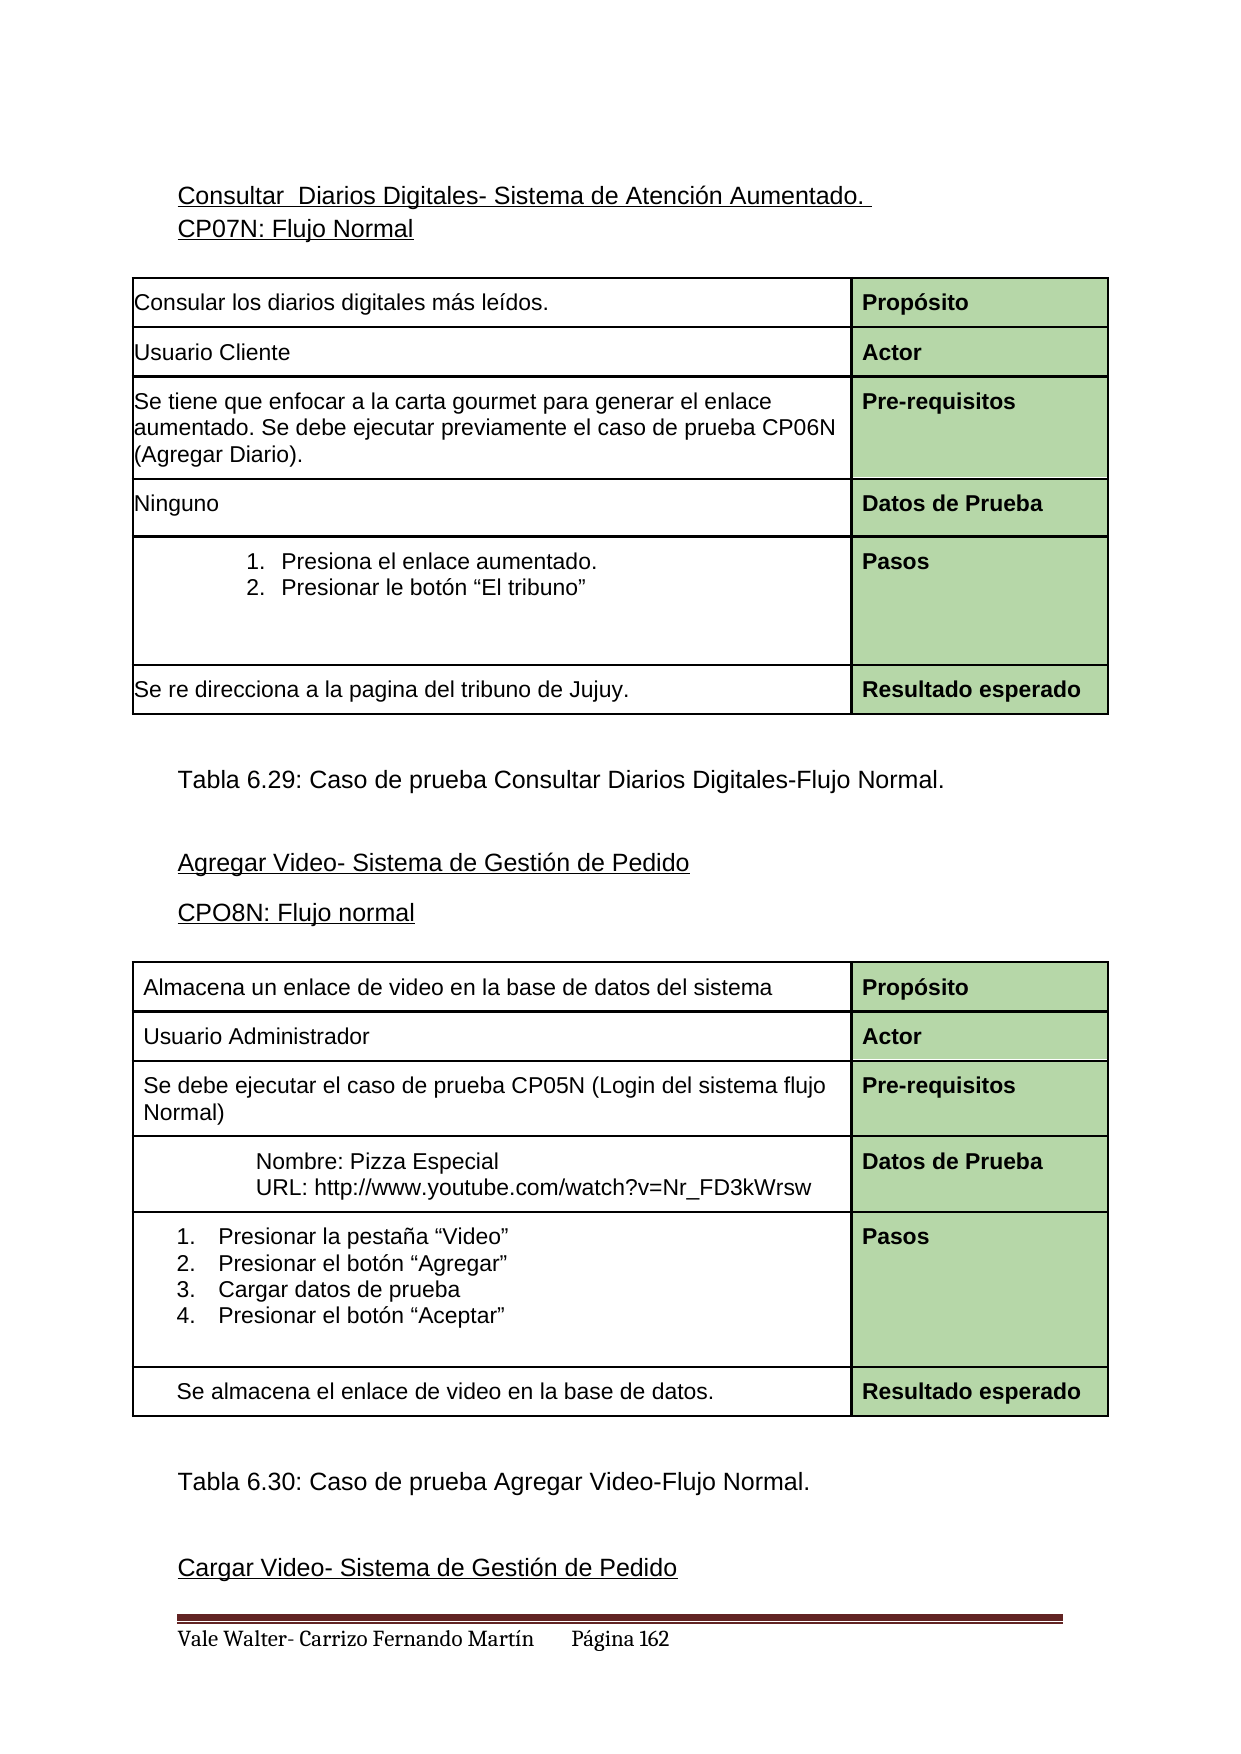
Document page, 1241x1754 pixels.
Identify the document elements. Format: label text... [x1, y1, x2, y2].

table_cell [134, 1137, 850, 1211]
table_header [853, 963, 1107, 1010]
text Tabla 6.30: Caso de prueba Agregar Video-Flujo Normal. [177, 1467, 1063, 1496]
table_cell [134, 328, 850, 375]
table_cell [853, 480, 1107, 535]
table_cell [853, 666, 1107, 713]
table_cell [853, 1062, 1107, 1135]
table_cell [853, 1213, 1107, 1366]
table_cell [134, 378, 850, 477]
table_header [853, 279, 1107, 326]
text Tabla 6.29: Caso de prueba Consultar Diarios Digitales-Flujo Normal. [177, 765, 1063, 794]
text Cargar Video- Sistema de Gestión de Pedido [177, 1553, 1063, 1582]
text Consultar Diarios Digitales- Sistema de Atención Aumentado. [177, 181, 1063, 209]
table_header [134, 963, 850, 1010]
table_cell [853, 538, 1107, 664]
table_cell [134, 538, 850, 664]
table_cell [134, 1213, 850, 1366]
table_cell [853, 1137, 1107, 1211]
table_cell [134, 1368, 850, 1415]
text CP07N: Flujo Normal [177, 214, 1063, 242]
text CPO8N: Flujo normal [177, 898, 1063, 927]
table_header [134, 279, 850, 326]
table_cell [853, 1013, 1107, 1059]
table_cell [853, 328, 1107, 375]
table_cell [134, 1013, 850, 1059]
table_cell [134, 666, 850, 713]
text Agregar Video- Sistema de Gestión de Pedido [177, 848, 1063, 877]
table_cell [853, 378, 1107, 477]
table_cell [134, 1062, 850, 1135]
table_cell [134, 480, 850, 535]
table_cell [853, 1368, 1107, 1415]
